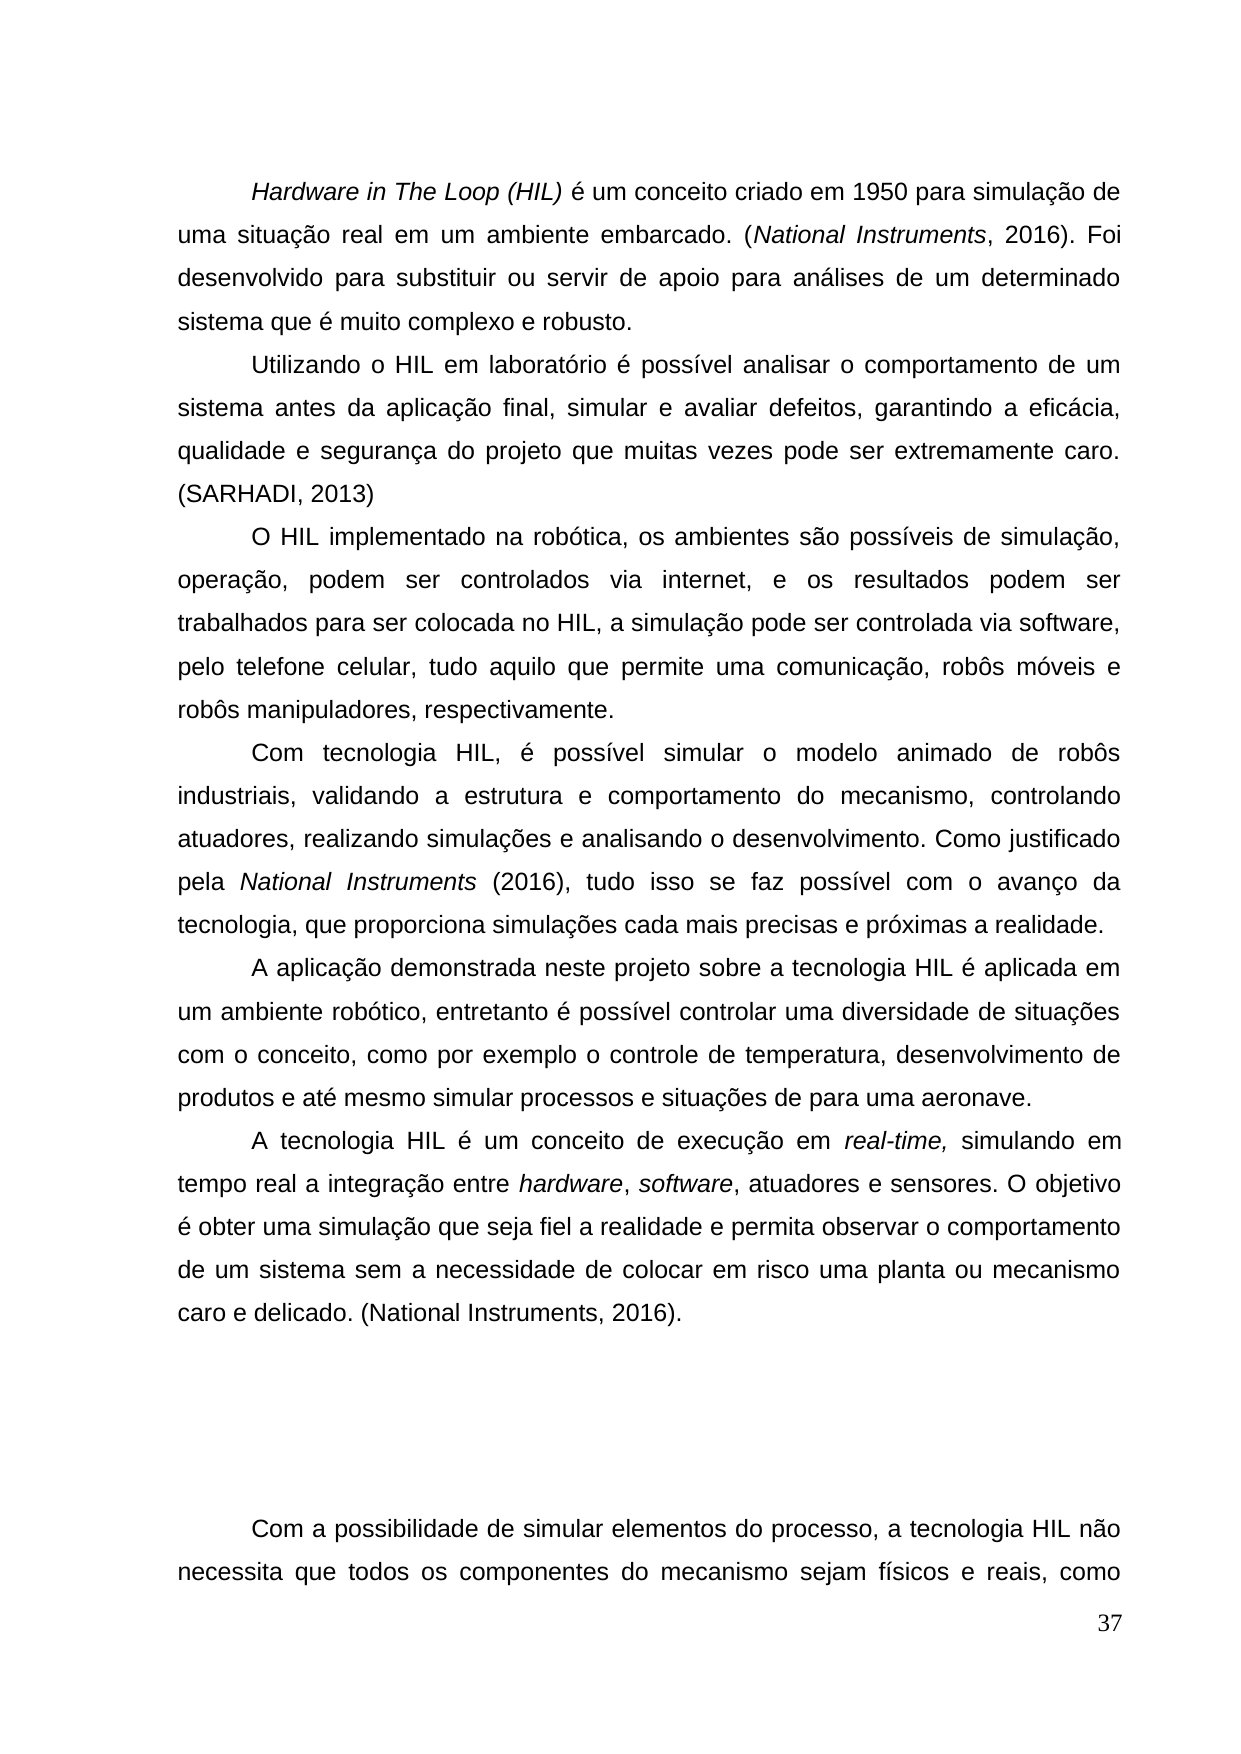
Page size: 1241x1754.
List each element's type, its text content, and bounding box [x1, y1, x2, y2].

text A tecnologia HIL é um conceito de execução em real-time, simulando em tempo real a integração entre hardware, software, atuadores e sensores. O objetivo é obter uma simulação que seja fiel a realidade e permita observar o comportamento de um sistema sem a necessidade de colocar em risco uma planta ou mecanismo caro e delicado. (National Instruments, 2016). [177, 1126, 1122, 1327]
text Com tecnologia HIL, é possível simular o modelo animado de robôs industriais, validando a estrutura e comportamento do mecanismo, controlando atuadores, realizando simulações e analisando o desenvolvimento. Como justificado pela National Instruments (2016), tudo isso se faz possível com o avanço da tecnologia, que proporciona simulações cada mais precisas e próximas a realidade. [177, 738, 1122, 939]
text O HIL implementado na robótica, os ambientes são possíveis de simulação, operação, podem ser controlados via internet, e os resultados podem ser trabalhados para ser colocada no HIL, a simulação pode ser controlada via software, pelo telefone celular, tudo aquilo que permite uma comunicação, robôs móveis e robôs manipuladores, respectivamente. [177, 522, 1122, 723]
text A aplicação demonstrada neste projeto sobre a tecnologia HIL é aplicada em um ambiente robótico, entretanto é possível controlar uma diversidade de situações com o conceito, como por exemplo o controle de temperatura, desenvolvimento de produtos e até mesmo simular processos e situações de para uma aeronave. [177, 953, 1122, 1112]
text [177, 1514, 1122, 1586]
text Hardware in The Loop (HIL) é um conceito criado em 1950 para simulação de uma situação real em um ambiente embarcado. (National Instruments, 2016). Foi desenvolvido para substituir ou servir de apoio para análises de um determinado sistema que é muito complexo e robusto. [177, 177, 1122, 335]
text Utilizando o HIL em laboratório é possível analisar o comportamento de um sistema antes da aplicação final, simular e avaliar defeitos, garantindo a eficácia, qualidade e segurança do projeto que muitas vezes pode ser extremamente caro. (SARHADI, 2013) [177, 350, 1122, 508]
